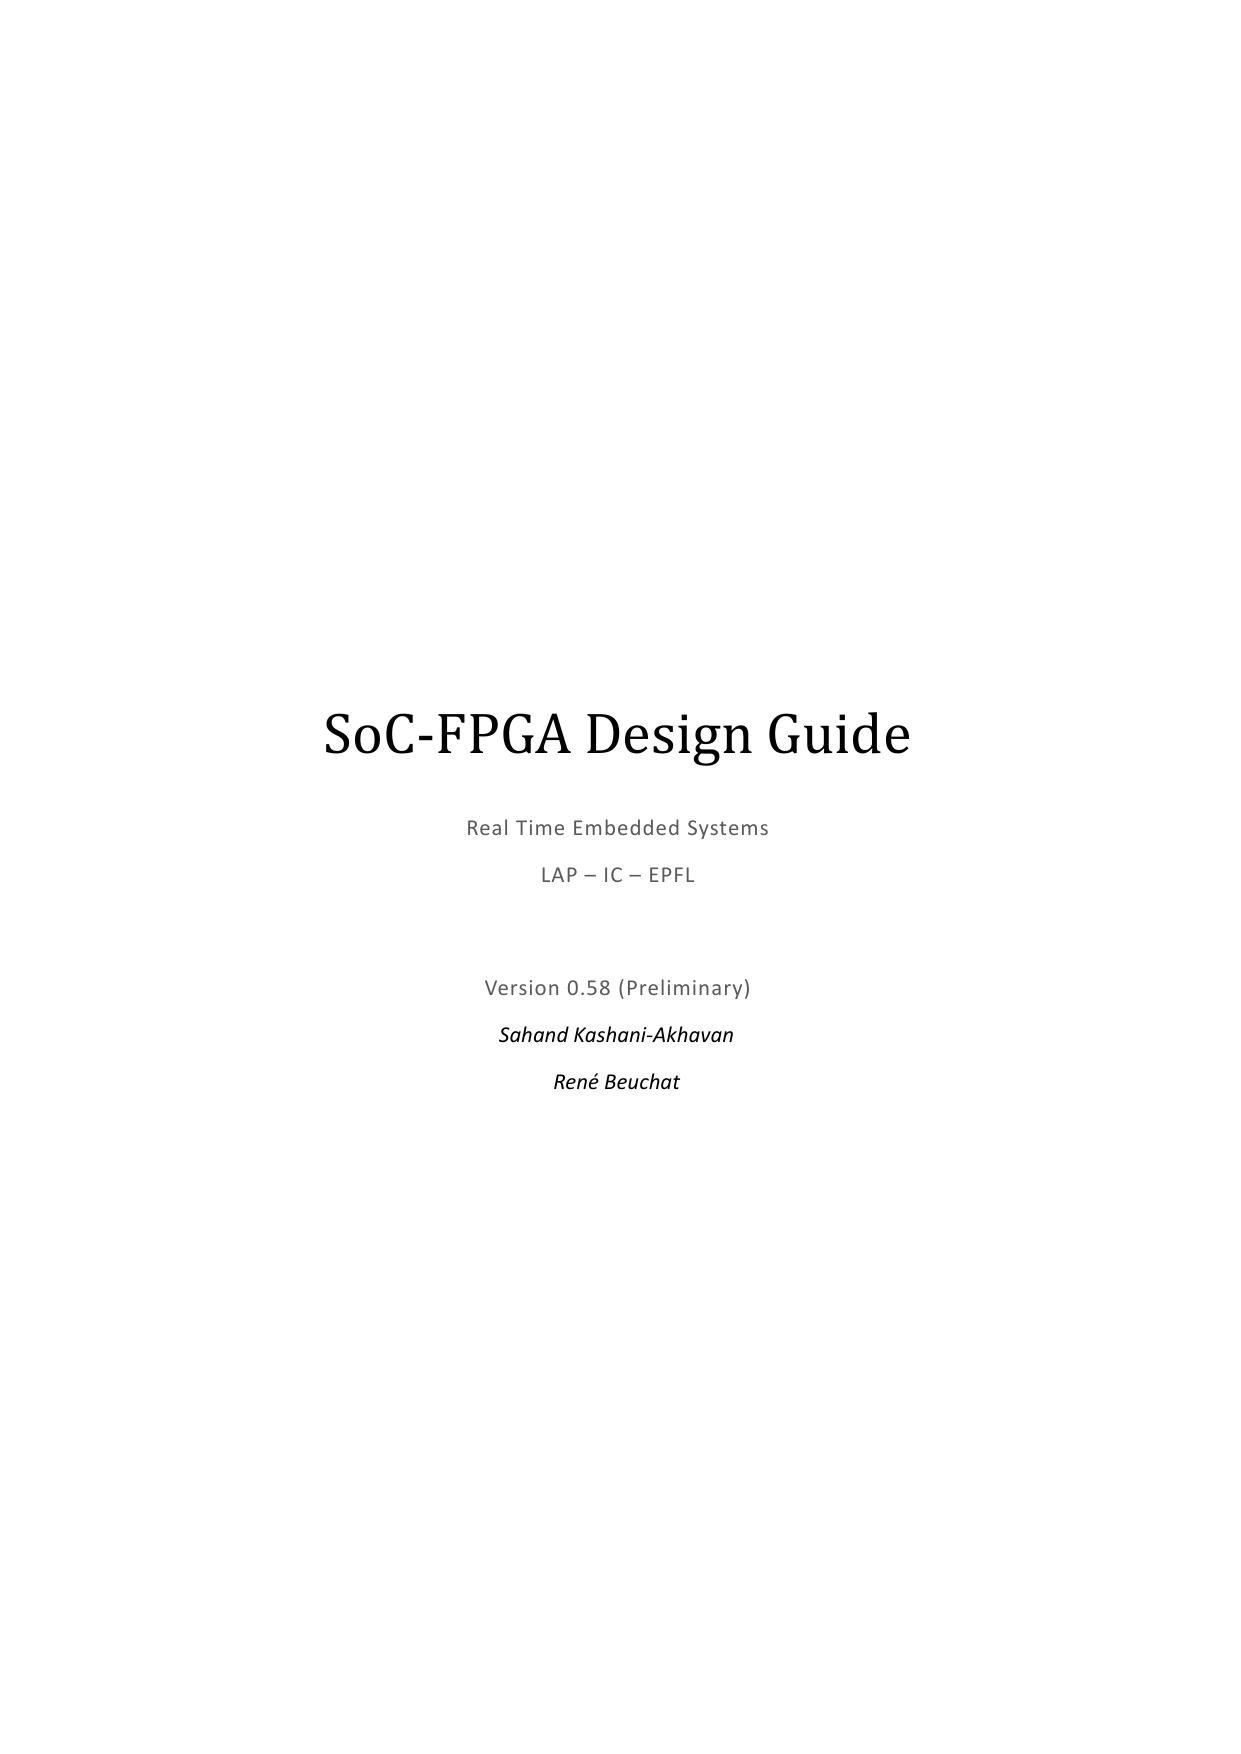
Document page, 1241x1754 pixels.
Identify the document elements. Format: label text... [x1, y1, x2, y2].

subtitle Version 0.58 (Preliminary) [103, 973, 1132, 1001]
text Sahand Kashani-Akhavan [103, 1020, 1132, 1048]
subtitle Real Time Embedded Systems [103, 813, 1132, 841]
subtitle LAP – IC – EPFL [103, 860, 1132, 888]
text René Beuchat [103, 1067, 1132, 1095]
title SoC-FPGA Design Guide [103, 698, 1132, 766]
